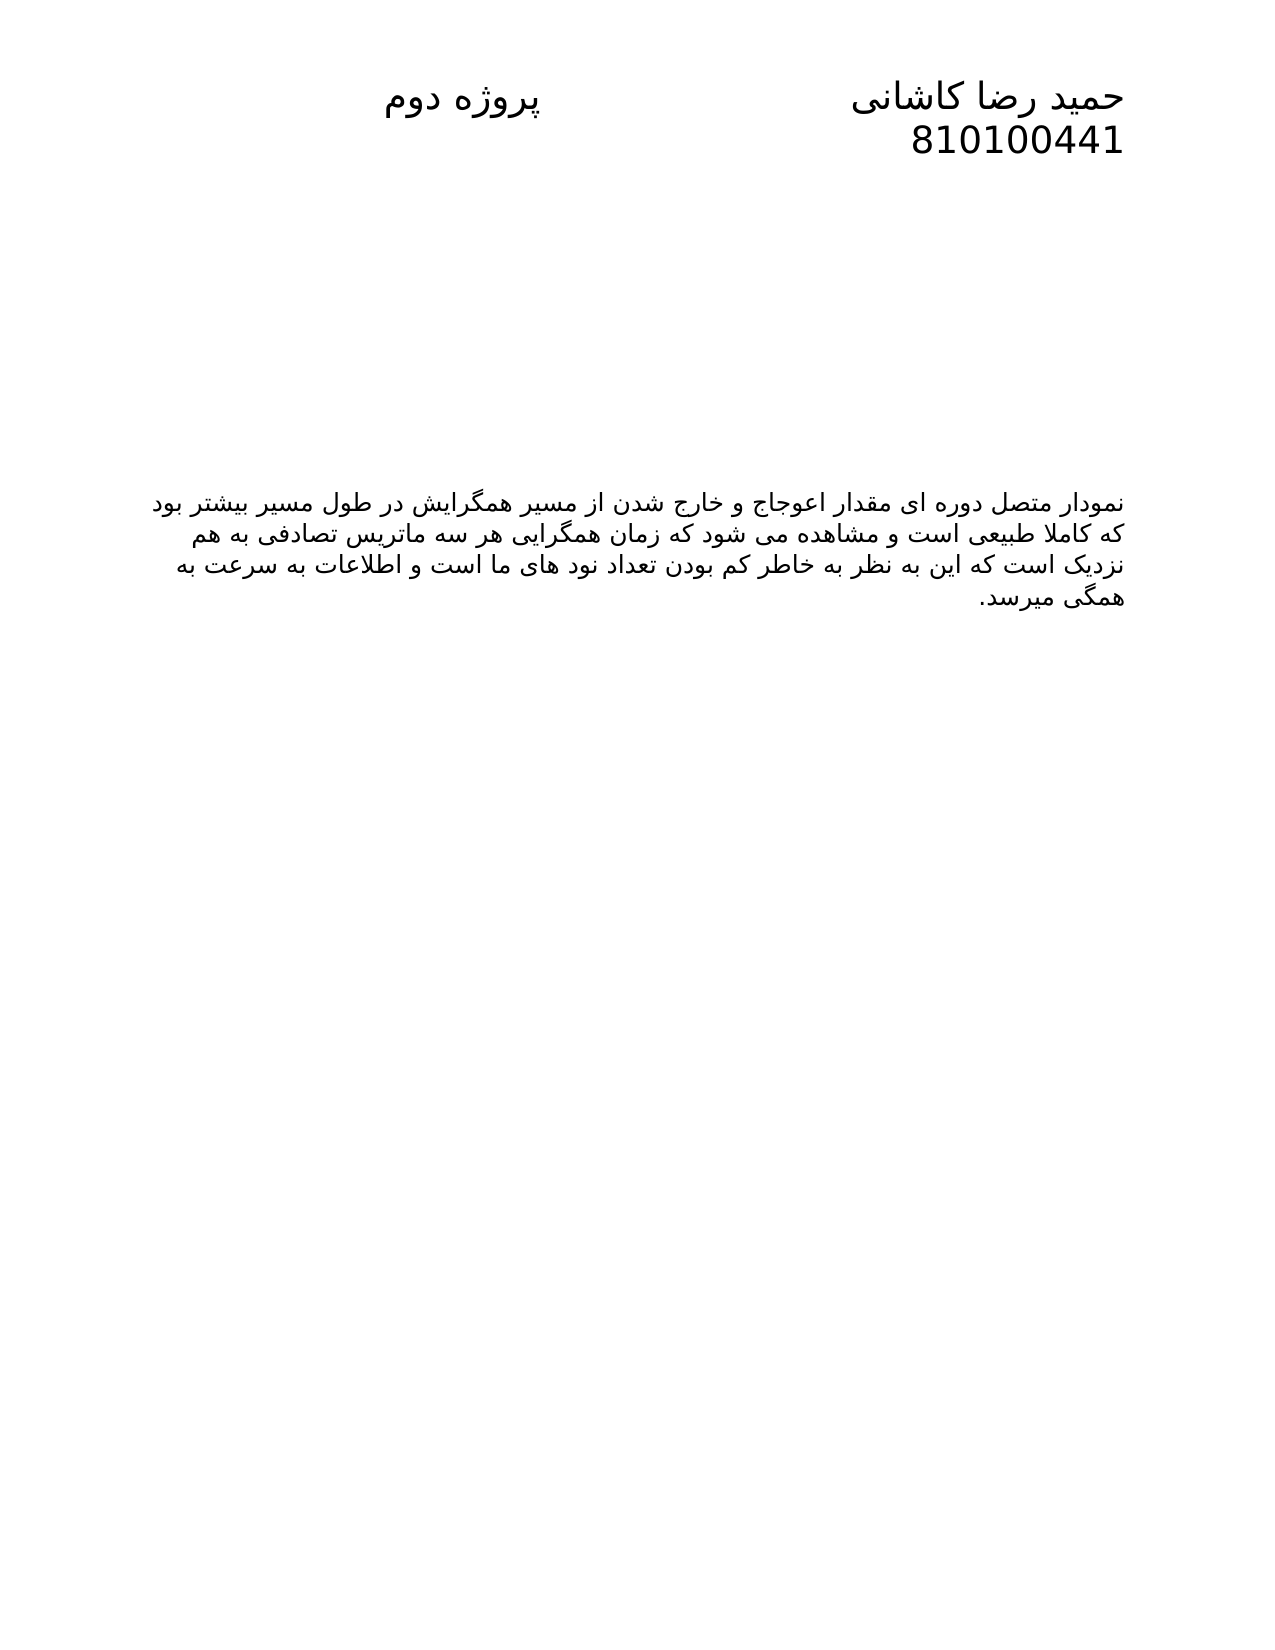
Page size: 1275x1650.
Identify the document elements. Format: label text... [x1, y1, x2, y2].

text نمودار متصل دوره ای مقدار اعوجاج و خارج شدن از مسیر همگرایش در طول مسیر بیشتر بود که کاملا طبیعی است و مشاهده می شود که زمان همگرایی هر سه ماتریس تصادفی به هم نزدیک است که این به نظر به خاطر کم بودن تعداد نود های ما است و اطلاعات به سرعت به همگی میرسد. [150, 488, 1125, 611]
